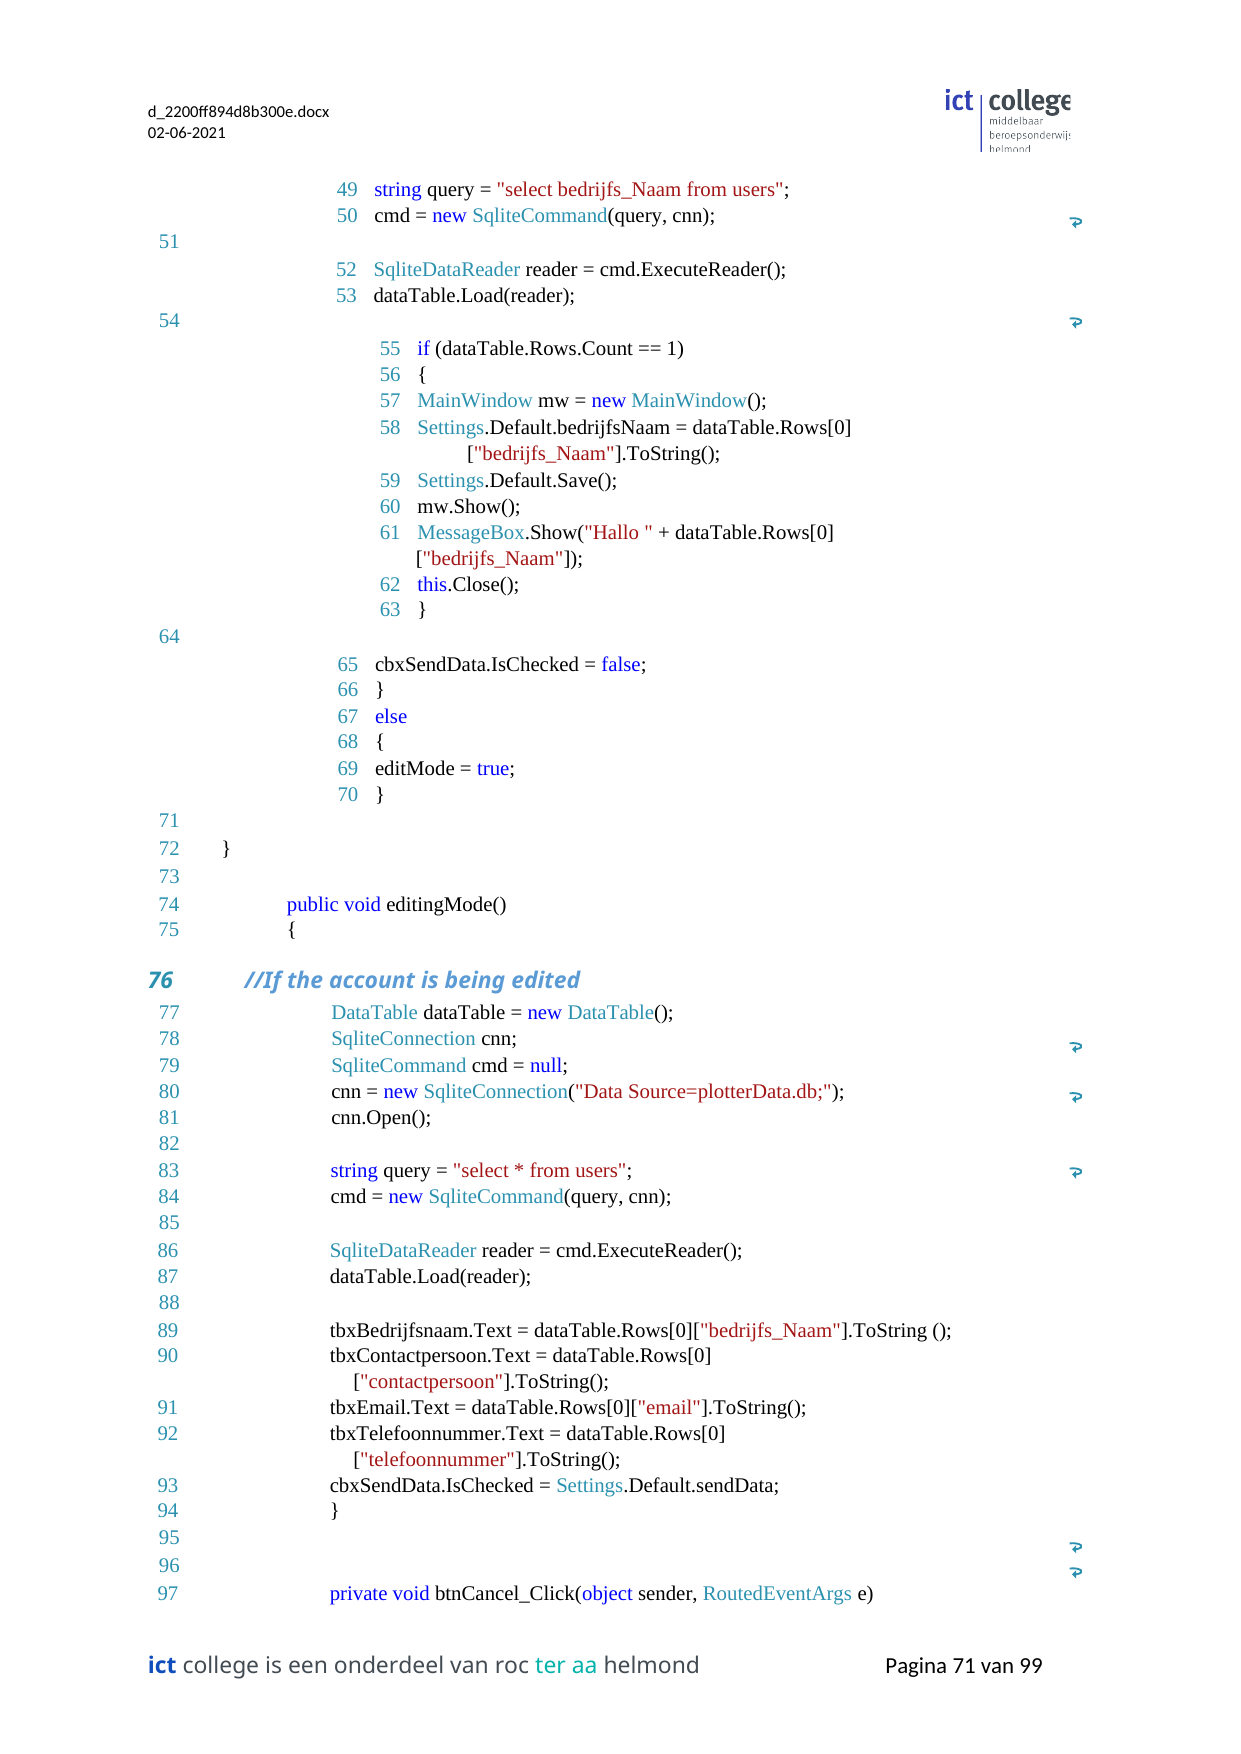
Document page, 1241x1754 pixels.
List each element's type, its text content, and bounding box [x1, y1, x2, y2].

list cbxSendData.IsChecked = Settings.Default.sendData; [157, 1473, 1093, 1497]
picture [945, 89, 1071, 152]
list dataTable.Load(reader); [336, 283, 1093, 307]
list string query = "select bedrijfs_Naam from users"; [337, 177, 1093, 201]
list tbxEmail.Text = dataTable.Rows[0]["email"].ToString(); [157, 1395, 1093, 1419]
list dataTable.Load(reader); [157, 1264, 1093, 1288]
text ["telefoonnummer"].ToString(); [353, 1447, 1093, 1471]
list tbxBedrijfsnaam.Text = dataTable.Rows[0]["bedrijfs_Naam"].ToString (); [157, 1318, 1093, 1342]
list public void editingMode() [158, 892, 1093, 916]
list } [337, 677, 1093, 701]
text 82 [159, 1131, 1093, 1154]
text 73 [159, 864, 1093, 888]
list MessageBox.Show("Hallo " + dataTable.Rows[0] [379, 520, 1093, 544]
subtitle 76 //If the account is being edited [148, 964, 1093, 995]
list if (dataTable.Rows.Count == 1) [379, 336, 1093, 360]
list SqliteDataReader reader = cmd.ExecuteReader(); [336, 257, 1093, 281]
list mw.Show(); [379, 494, 1093, 518]
list cnn = new SqliteConnection("Data Source=plotterData.db;"); [159, 1079, 1093, 1103]
list } [157, 1498, 1093, 1522]
list tbxTelefoonnummer.Text = dataTable.Rows[0] [157, 1421, 1093, 1445]
list { [158, 917, 1093, 941]
list else [337, 703, 1093, 728]
list DataTable dataTable = new DataTable(); [159, 1000, 1093, 1024]
list this.Close(); [379, 571, 1093, 596]
list string query = "select * from users"; [158, 1158, 1093, 1182]
list SqliteConnection cnn; [159, 1026, 1093, 1050]
list } [379, 597, 1093, 621]
list tbxContactpersoon.Text = dataTable.Rows[0] [157, 1343, 1093, 1367]
list SqliteCommand cmd = null; [159, 1053, 1093, 1077]
text ["bedrijfs_Naam"].ToString(); [148, 441, 1040, 464]
list cmd = new SqliteCommand(query, cnn); [158, 1184, 1093, 1208]
text 51 [159, 229, 1093, 253]
text 95 [159, 1525, 1093, 1549]
list cnn.Open(); [159, 1105, 1093, 1129]
list SqliteDataReader reader = cmd.ExecuteReader(); [157, 1238, 1093, 1262]
list { [337, 729, 1093, 753]
text ["bedrijfs_Naam"]); [416, 546, 1093, 570]
list cmd = new SqliteCommand(query, cnn); [337, 203, 1093, 227]
text 72 } [159, 836, 1093, 860]
list { [379, 362, 1093, 386]
list } [337, 782, 1093, 806]
text 88 [159, 1290, 1093, 1314]
list cbxSendData.IsChecked = false; [337, 651, 1093, 676]
list MainWindow mw = new MainWindow(); [379, 388, 1093, 412]
list private void btnCancel_Click(object sender, RoutedEventArgs e) [157, 1581, 1093, 1604]
text ["contactpersoon"].ToString(); [353, 1369, 1093, 1393]
text 64 [159, 623, 1093, 648]
text 85 [159, 1210, 1093, 1234]
list editMode = true; [337, 756, 1093, 780]
text 71 [159, 808, 1093, 832]
list Settings.Default.bedrijfsNaam = dataTable.Rows[0] [379, 415, 1093, 439]
text 54 [159, 308, 1093, 332]
text 96 [159, 1553, 1093, 1577]
list Settings.Default.Save(); [379, 468, 1093, 492]
